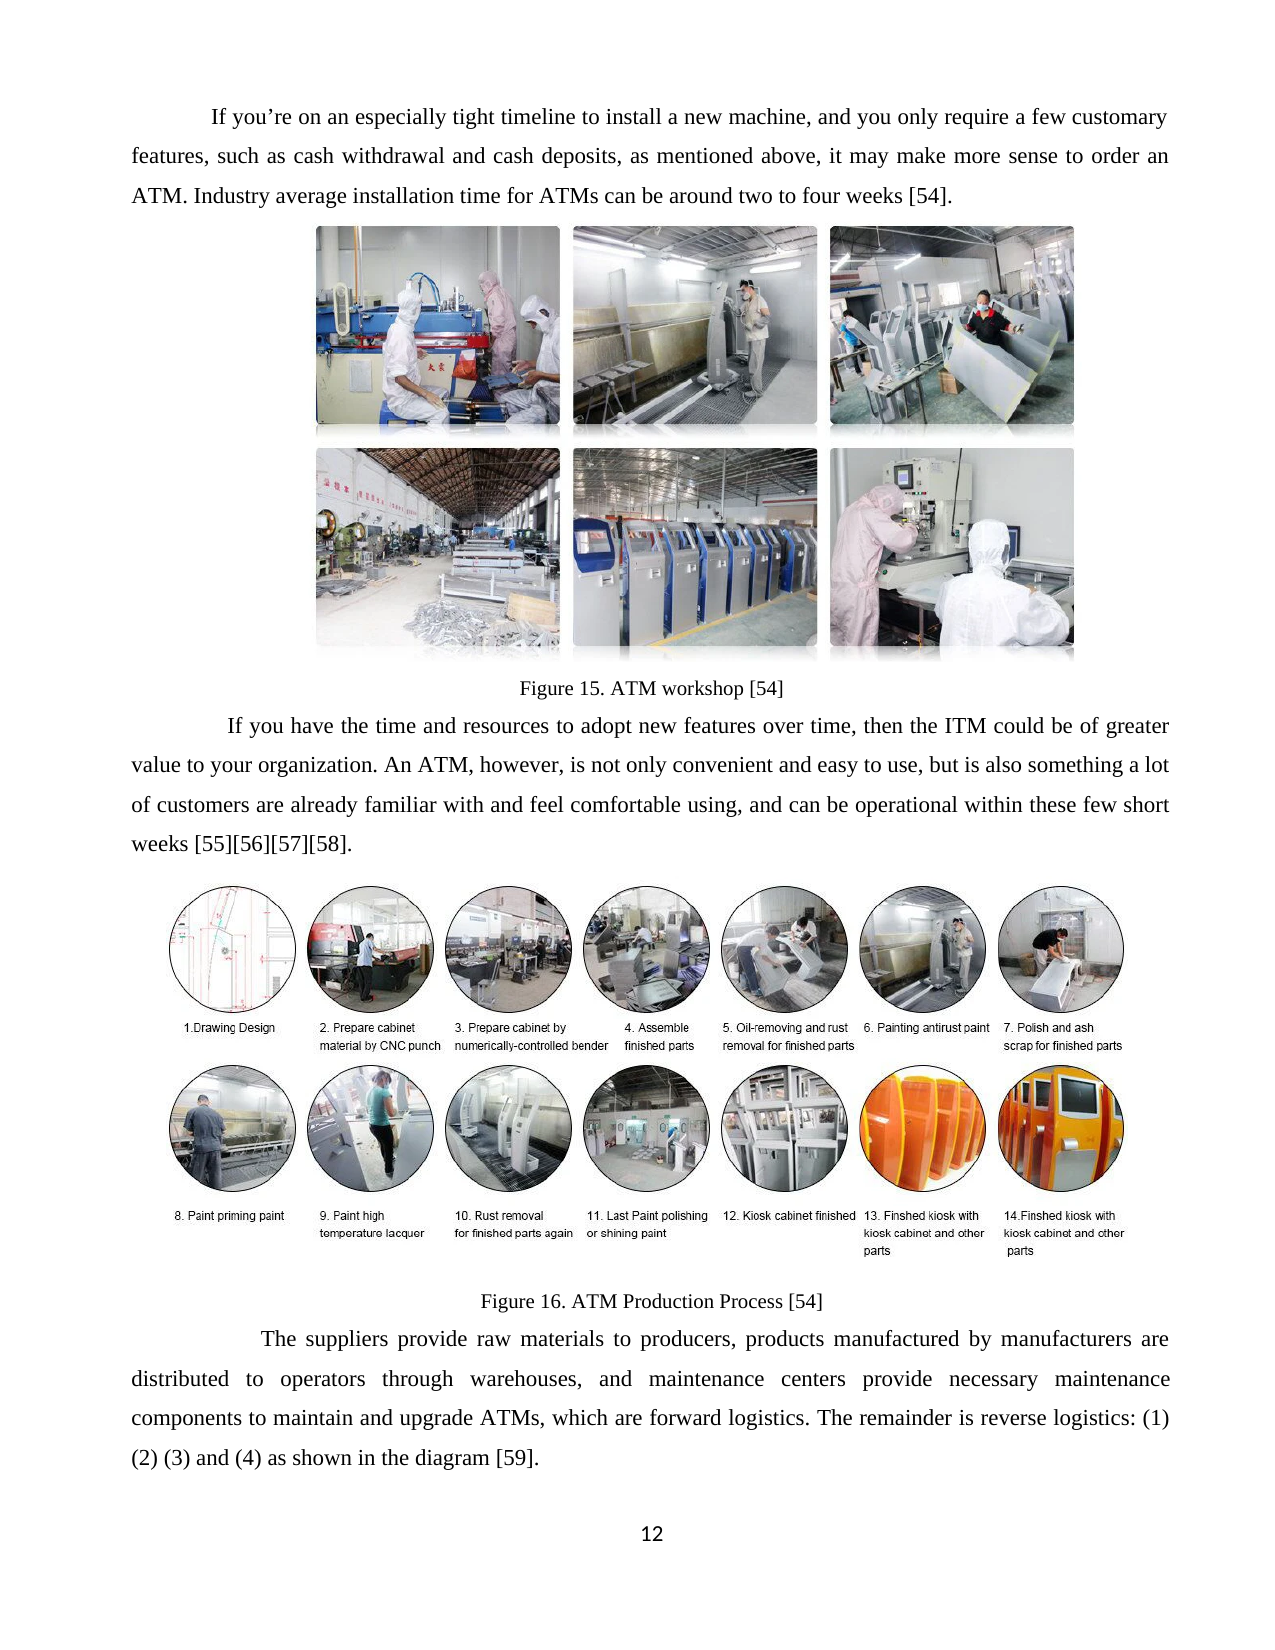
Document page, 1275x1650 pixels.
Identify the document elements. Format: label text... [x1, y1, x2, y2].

text Figure 15. ATM workshop [54] [131, 676, 1172, 700]
text If you’re on an especially tight timeline to install a new machine, and you only require a few customary features, such as cash withdrawal and cash deposits, as mentioned above, it may make more sense to order an ATM. Industry average installation time for ATMs can be around two to four weeks [54]. [131, 103, 1172, 208]
text Figure 16. ATM Production Process [54] [131, 1289, 1172, 1313]
picture [305, 221, 1086, 662]
text The suppliers provide raw materials to producers, products manufactured by manufacturers are distributed to operators through warehouses, and maintenance centers provide necessary maintenance components to maintain and upgrade ATMs, which are forward logistics. The remainder is reverse logistics: (1) (2) (3) and (4) as shown in the diagram [59]. [131, 1326, 1172, 1470]
text If you have the time and resources to adopt new features over time, then the ITM could be of greater value to your organization. An ATM, however, is not only convenient and easy to use, but is also something a lot of customers are already familiar with and feel comfortable using, and can be operational within these few short weeks [55][56][57][58]. [131, 712, 1172, 857]
picture [166, 869, 1138, 1271]
